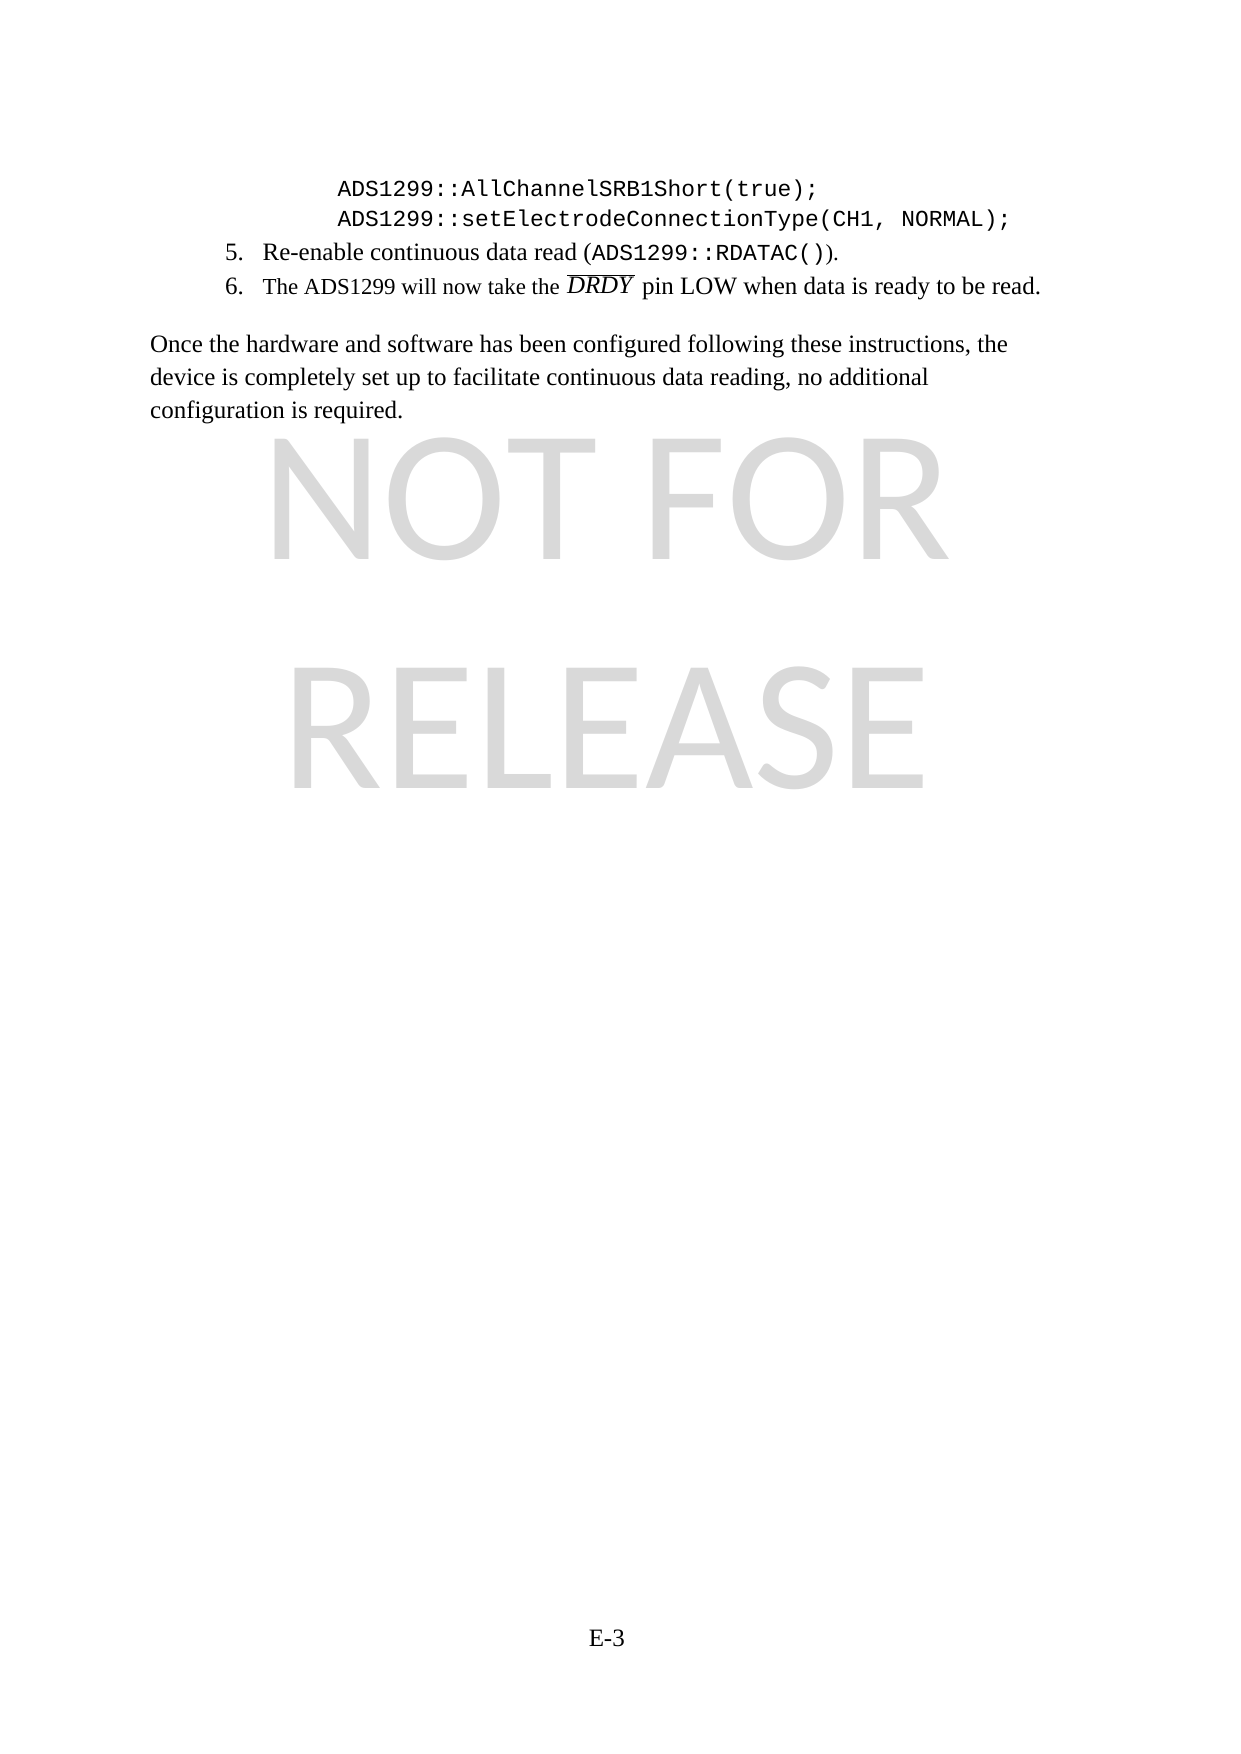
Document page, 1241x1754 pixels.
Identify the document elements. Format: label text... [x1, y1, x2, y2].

list ADS1299::AllChannelSRB1Short(true); [337, 177, 1063, 203]
list ADS1299::setElectrodeConnectionType(CH1, NORMAL); [337, 207, 1063, 233]
text Once the hardware and software has been configured following these instructions, the device is completely set up to facilitate continuous data reading, no additional configuration is required. [150, 329, 1063, 424]
list The ADS1299 will now take the pin LOW when data is ready to be read. [225, 271, 1063, 300]
list Re-enable continuous data read (ADS1299::RDATAC()). [225, 237, 1063, 267]
